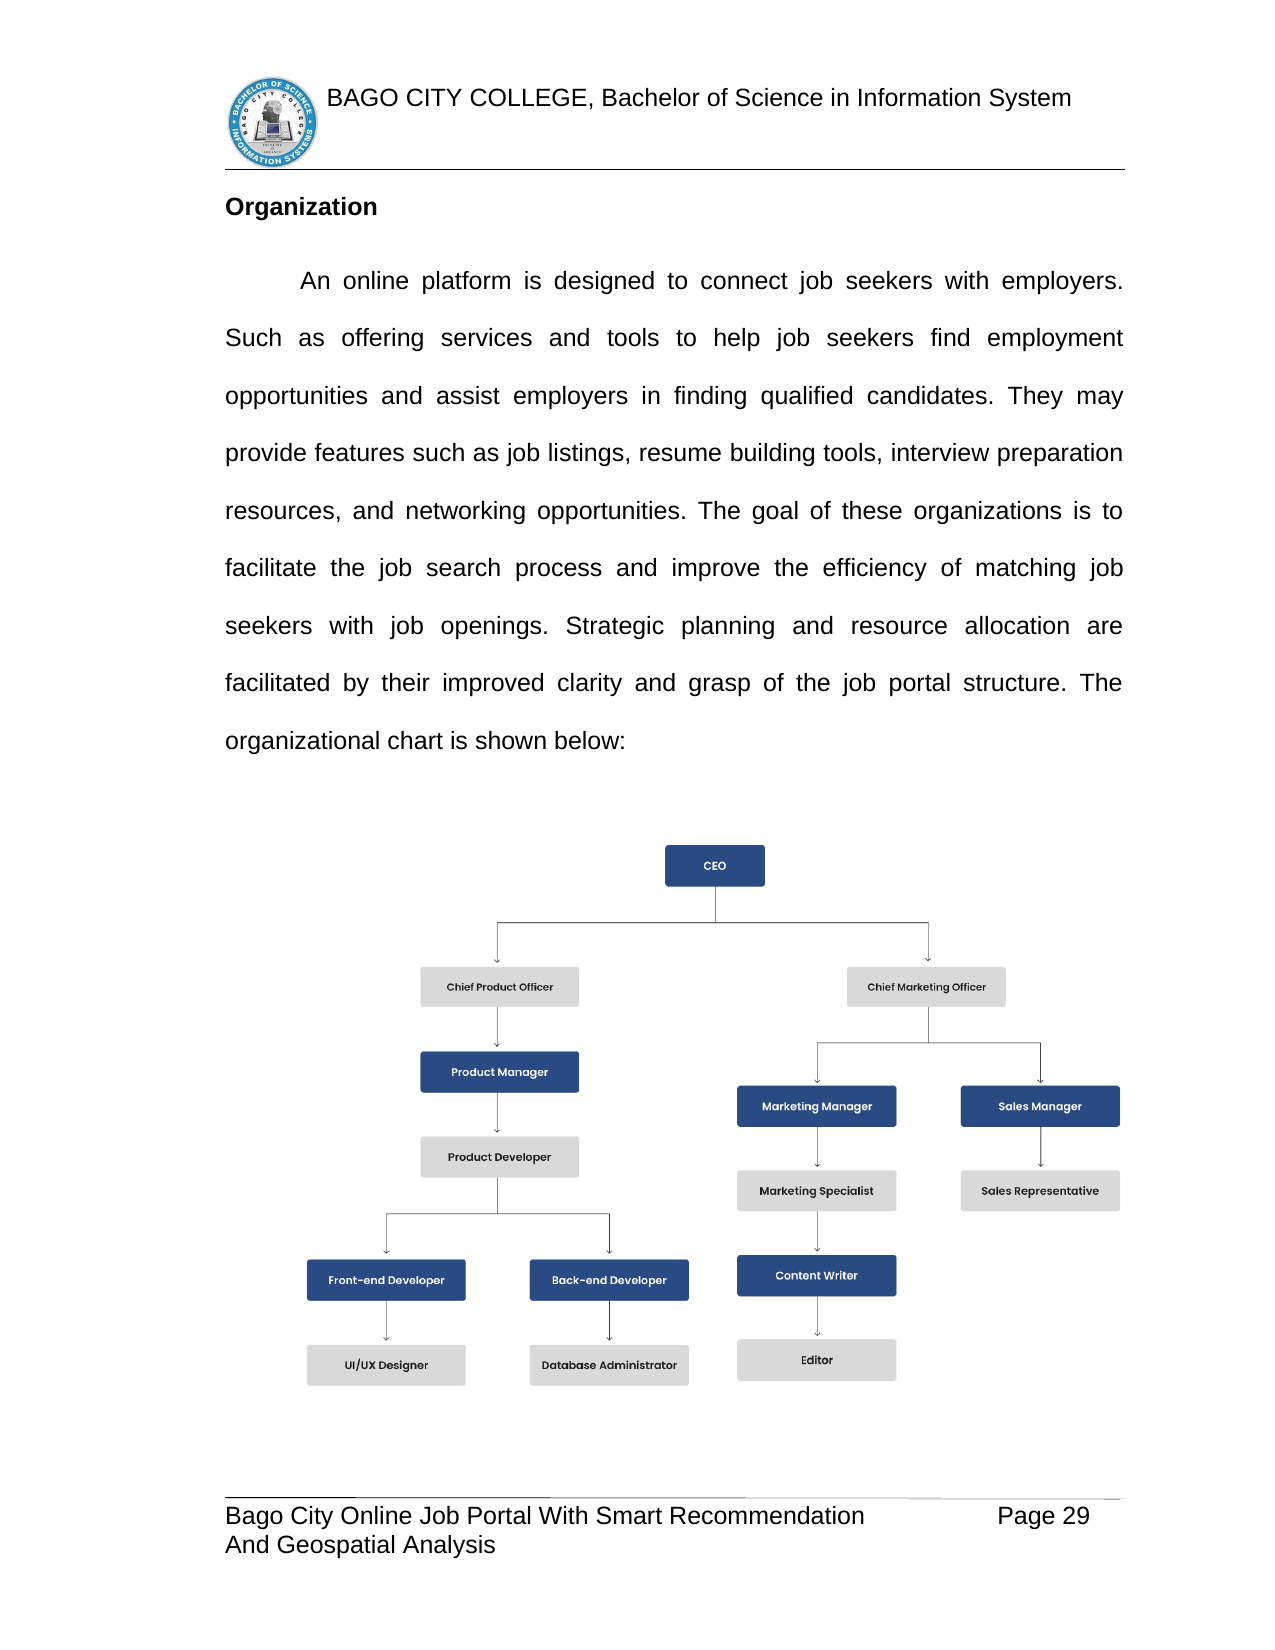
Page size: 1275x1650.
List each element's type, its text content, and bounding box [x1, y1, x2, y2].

text An online platform is designed to connect job seekers with employers. Such as offering services and tools to help job seekers find employment opportunities and assist employers in finding qualified candidates. They may provide features such as job listings, resume building tools, interview preparation resources, and networking opportunities. The goal of these organizations is to facilitate the job search process and improve the efficiency of matching job seekers with job openings. Strategic planning and resource allocation are facilitated by their improved clarity and grasp of the job portal structure. The organizational chart is shown below: [225, 266, 1125, 755]
picture [225, 75, 320, 169]
text Organization [225, 192, 1125, 221]
picture [225, 800, 1201, 1458]
